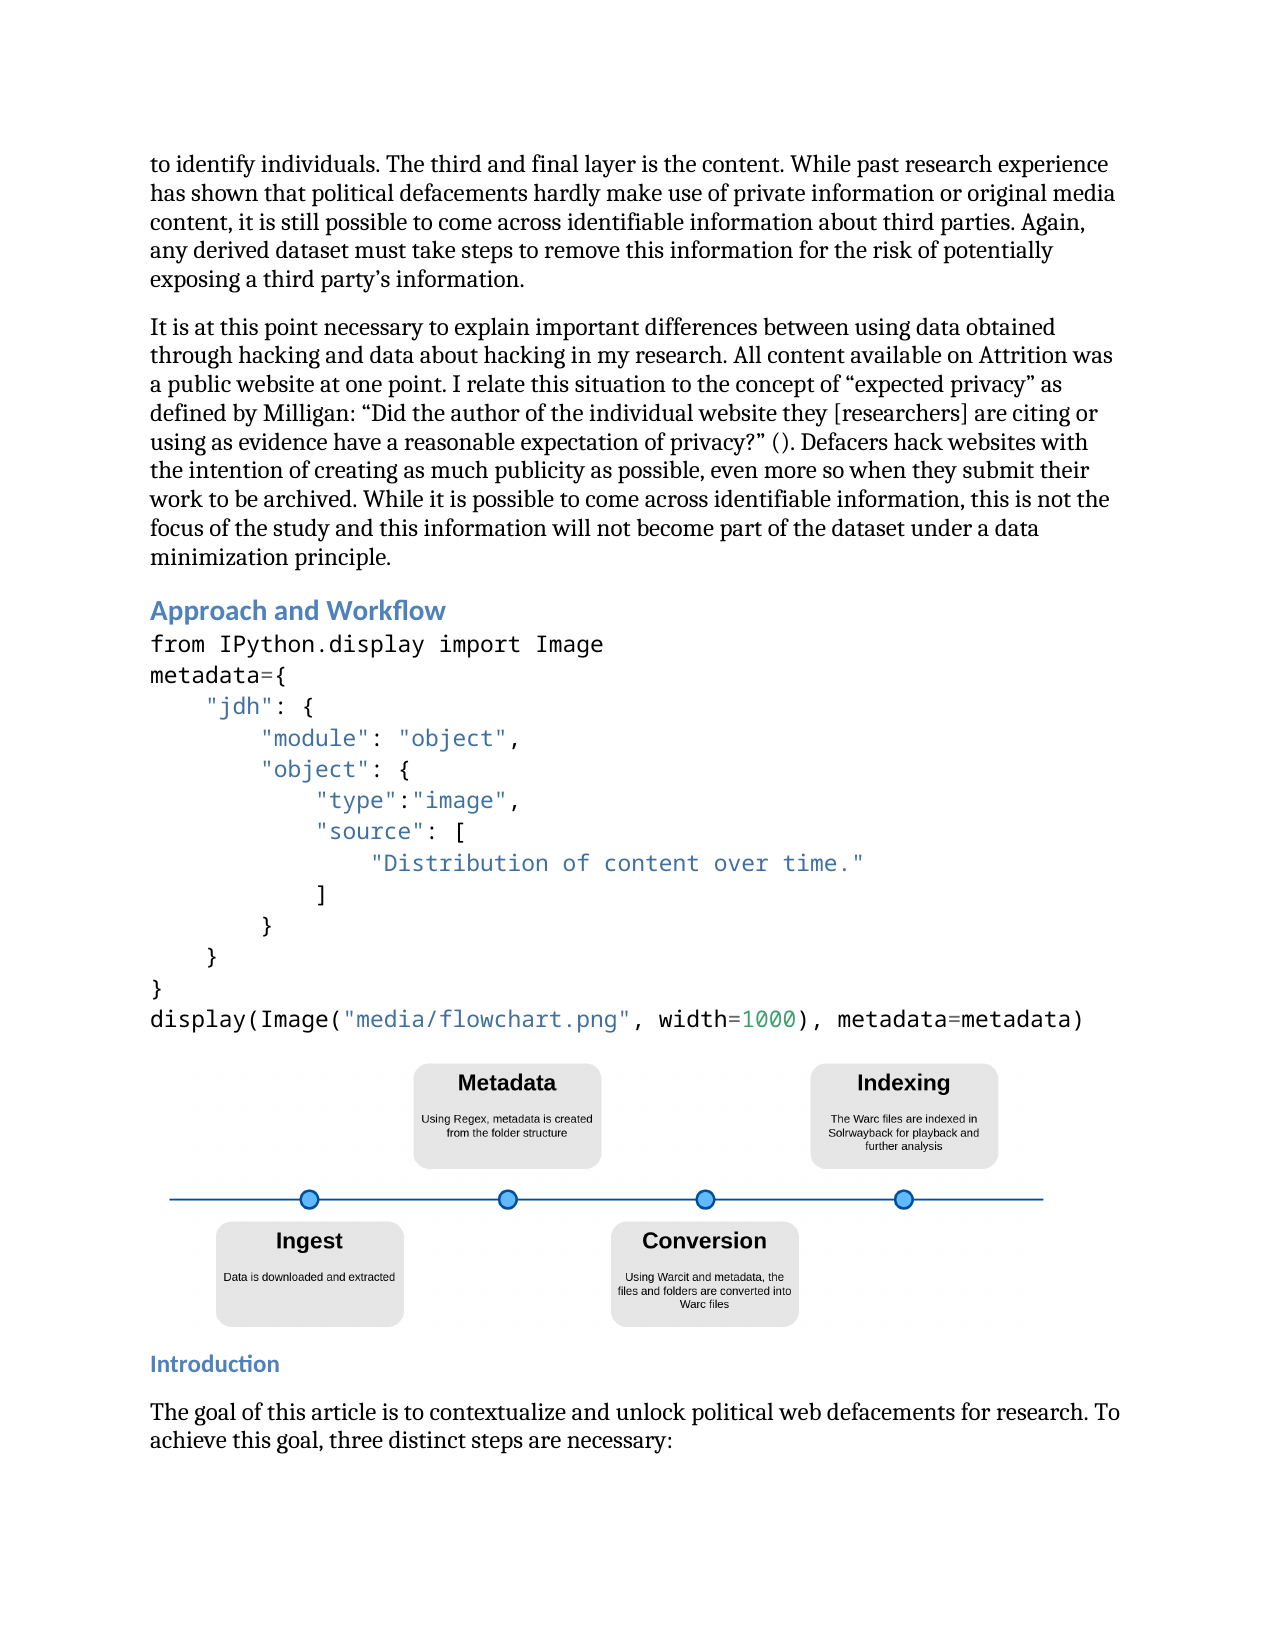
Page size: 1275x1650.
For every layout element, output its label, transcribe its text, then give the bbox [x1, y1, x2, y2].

text The goal of this article is to contextualize and unlock political web defacements for research. To achieve this goal, three distinct steps are necessary: [150, 1397, 1125, 1455]
picture [168, 1054, 1044, 1328]
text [150, 150, 1125, 294]
subtitle Introduction [150, 1348, 1125, 1379]
text from IPython.display import Image metadata={ "jdh": { "module": "object", "object": { "type":"image", "source": [ "Distribution of content over time." ] } } } display(Image("media/flowchart.png", width=1000), metadata=metadata) [150, 628, 1125, 1034]
text It is at this point necessary to explain important differences between using data obtained through hacking and data about hacking in my research. All content available on Attrition was a public website at one point. I relate this situation to the concept of “expected privacy” as defined by Milligan: “Did the author of the individual website they [researchers] are citing or using as evidence have a reasonable expectation of privacy?” (). Defacers hack websites with the intention of creating as much publicity as possible, even more so when they submit their work to be archived. While it is possible to come across identifiable information, this is not the focus of the study and this information will not become part of the dataset under a data minimization principle. [150, 312, 1125, 571]
subtitle Approach and Workflow [150, 592, 1125, 628]
